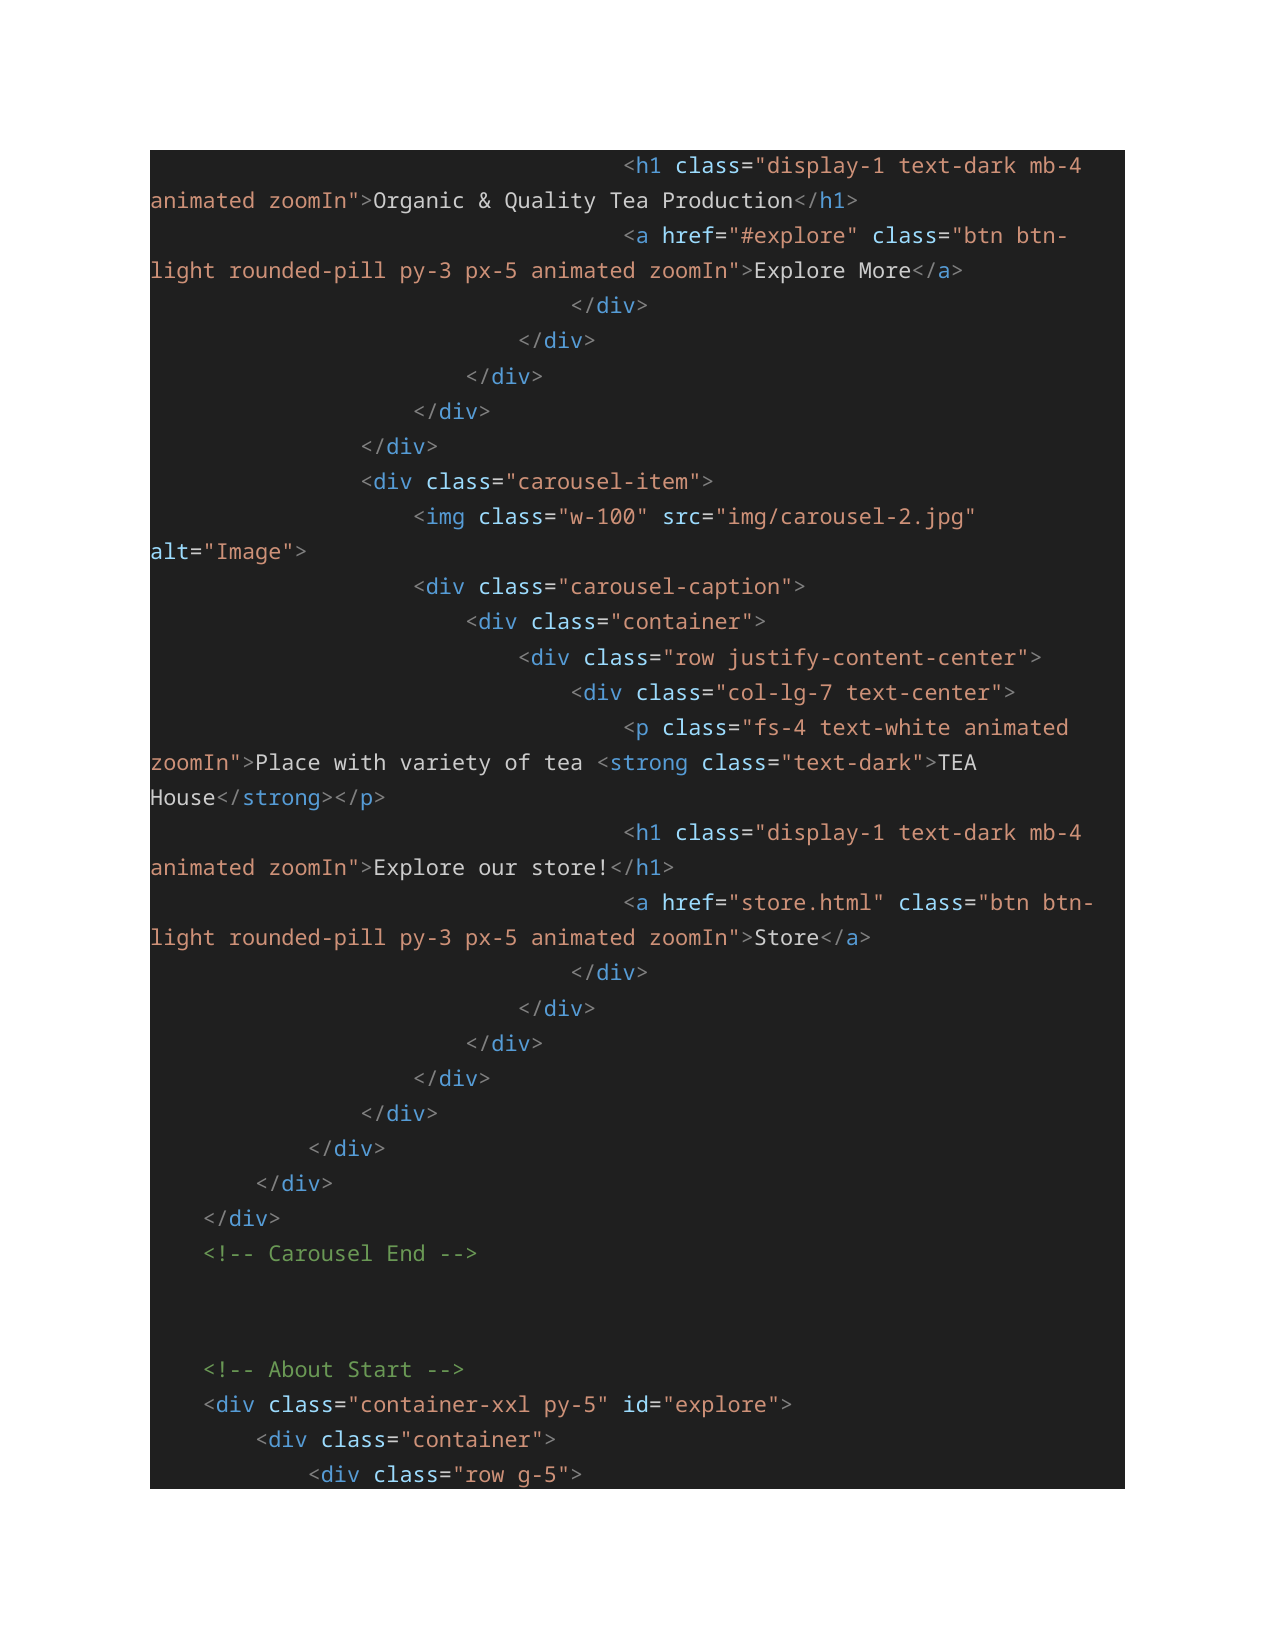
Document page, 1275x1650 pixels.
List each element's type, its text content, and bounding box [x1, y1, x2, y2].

text <img class="w-100" src="img/carousel-2.jpg" alt="Image"> [150, 501, 1125, 566]
text <div class="row justify-content-center"> [150, 641, 1125, 671]
text <div class="col-lg-7 text-center"> [150, 677, 1125, 706]
text <!-- Carousel End --> [150, 1238, 1125, 1268]
text <div class="carousel-caption"> [150, 571, 1125, 601]
text </div> [150, 1168, 1125, 1198]
text </div> [150, 1133, 1125, 1163]
text <div class="container-xxl py-5" id="explore"> [150, 1389, 1125, 1418]
text </div> [150, 290, 1125, 320]
text <div class="container"> [150, 606, 1125, 636]
text </div> [150, 1063, 1125, 1092]
text <div class="row g-5"> [150, 1459, 1125, 1489]
text <h1 class="display-1 text-dark mb-4 animated zoomIn">Explore our store!</h1> [150, 817, 1125, 882]
text <!-- About Start --> [150, 1353, 1125, 1383]
text <div class="carousel-item"> [150, 466, 1125, 496]
text </div> [150, 361, 1125, 390]
text </div> [150, 1203, 1125, 1233]
text <p class="fs-4 text-white animated zoomIn">Place with variety of tea <strong class="text-dark">TEA House</strong></p> [150, 712, 1125, 812]
text </div> [150, 431, 1125, 461]
text </div> [150, 1028, 1125, 1057]
text <a href="#explore" class="btn btn-light rounded-pill py-3 px-5 animated zoomIn">Explore More</a> [150, 220, 1125, 285]
text </div> [150, 992, 1125, 1022]
text <a href="store.html" class="btn btn-light rounded-pill py-3 px-5 animated zoomIn">Store</a> [150, 887, 1125, 952]
text </div> [150, 396, 1125, 426]
text <h1 class="display-1 text-dark mb-4 animated zoomIn">Organic & Quality Tea Production</h1> [150, 150, 1125, 215]
text </div> [150, 957, 1125, 987]
text </div> [150, 1098, 1125, 1128]
text </div> [150, 326, 1125, 355]
text <div class="container"> [150, 1424, 1125, 1453]
